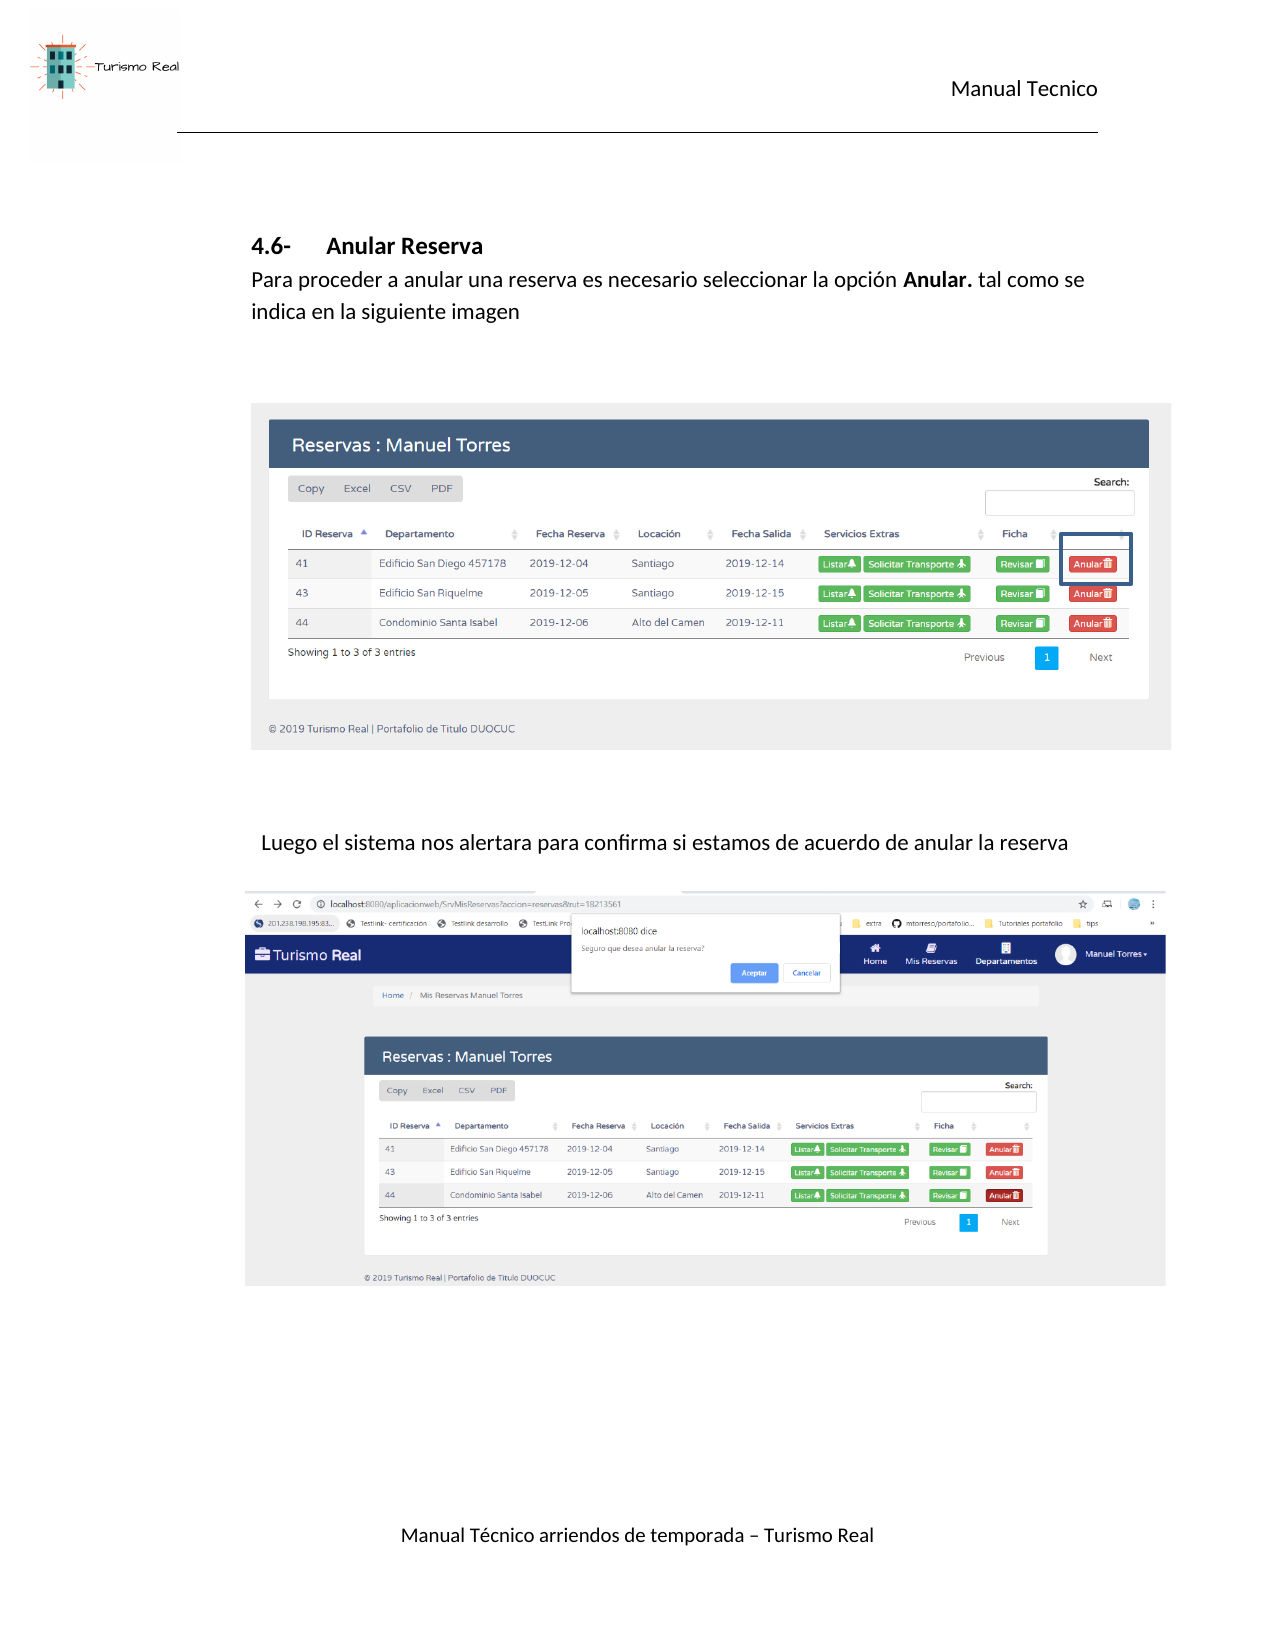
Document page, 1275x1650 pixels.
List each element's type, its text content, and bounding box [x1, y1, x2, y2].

picture [251, 403, 1172, 750]
text Para proceder a anular una reserva es necesario seleccionar la opción Anular. tal como se indica en la siguiente imagen [251, 265, 1098, 325]
picture [245, 891, 1166, 1286]
picture [28, 9, 183, 164]
text Luego el sistema nos alertara para confirma si estamos de acuerdo de anular la reserva [177, 828, 1098, 856]
subtitle Anular Reserva [251, 230, 1098, 260]
